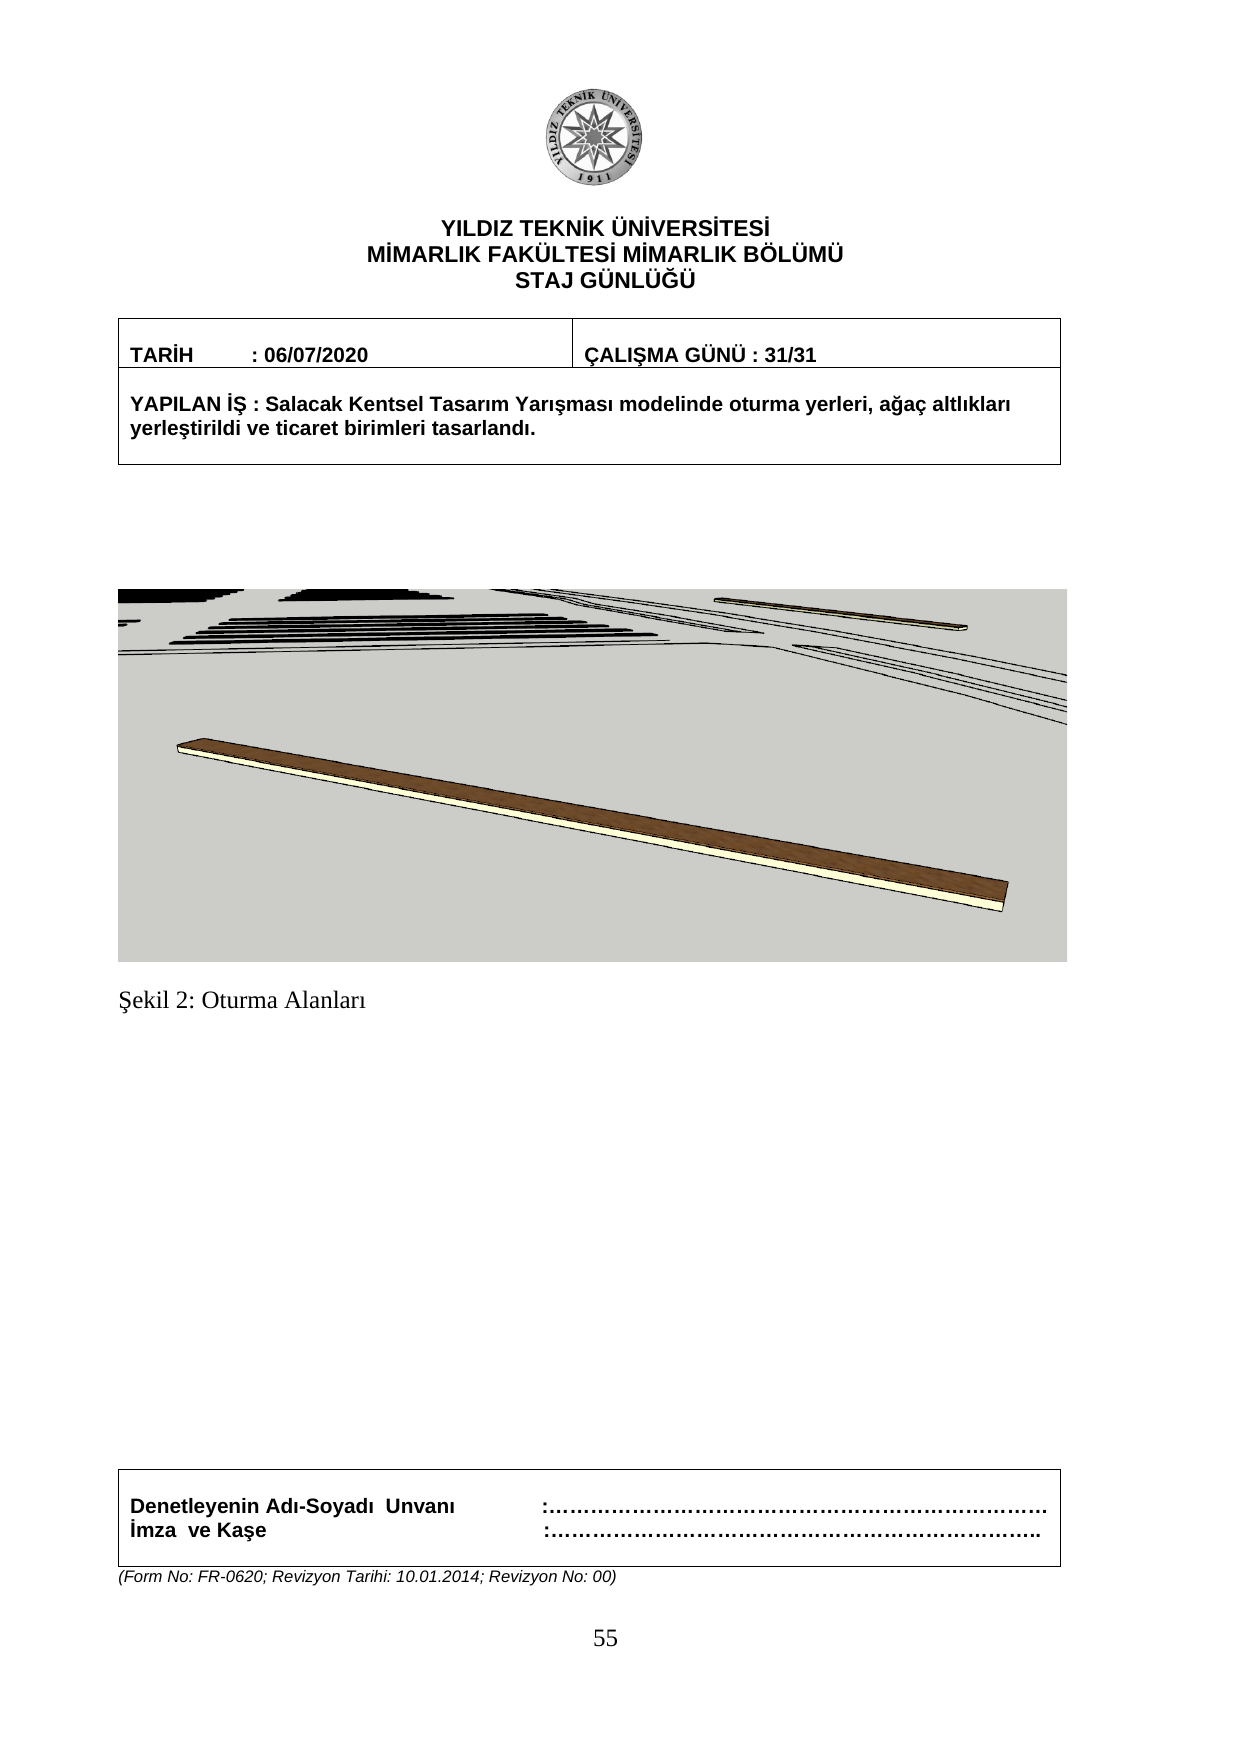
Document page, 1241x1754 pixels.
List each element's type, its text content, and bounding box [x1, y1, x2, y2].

text MİMARLIK FAKÜLTESİ MİMARLIK BÖLÜMÜ [118, 241, 1092, 267]
text STAJ GÜNLÜĞÜ [118, 267, 1092, 294]
text (Form No: FR-0620; Revizyon Tarihi: 10.01.2014; Revizyon No: 00) [118, 1567, 1092, 1586]
table_header Denetleyenin Adı-Soyadı Unvanı :……………………………………………………………… İmza ve Kaşe :…………………………………………………………….. [119, 1470, 1060, 1566]
picture [118, 589, 1068, 962]
picture [544, 88, 643, 186]
table_cell YAPILAN İŞ : Salacak Kentsel Tasarım Yarışması modelinde oturma yerleri, ağaç altlıkları yerleştirildi ve ticaret birimleri tasarlandı. [119, 368, 1060, 464]
table_header ÇALIŞMA GÜNÜ : 31/31 [573, 319, 1060, 367]
text YILDIZ TEKNİK ÜNİVERSİTESİ [118, 215, 1092, 241]
table_header TARİH : 06/07/2020 [119, 319, 572, 367]
text Şekil 2: Oturma Alanları [118, 985, 1092, 1014]
